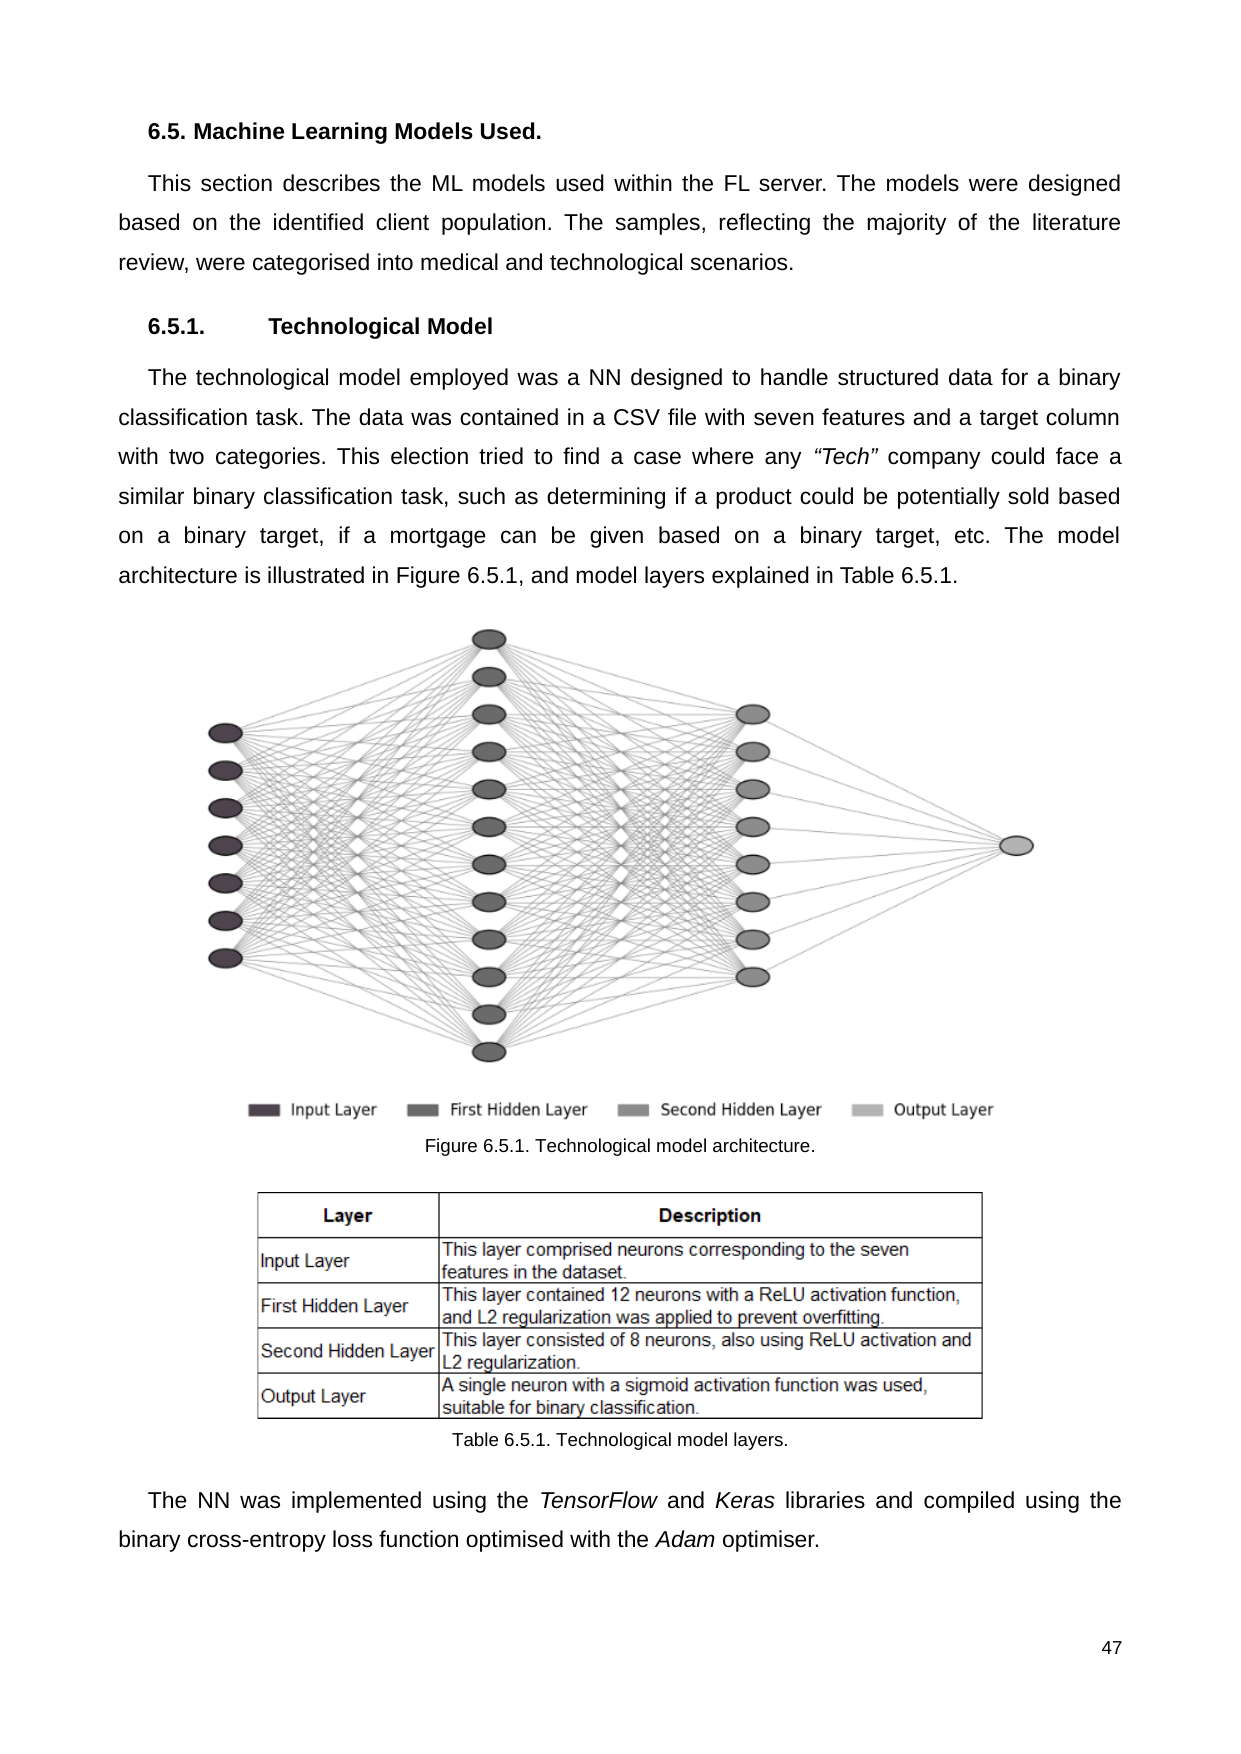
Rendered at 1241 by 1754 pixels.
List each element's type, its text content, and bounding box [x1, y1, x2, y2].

picture [257, 1192, 983, 1419]
text This section describes the ML models used within the FL server. The models were designed based on the identified client population. The samples, reflecting the majority of the literature review, were categorised into medical and technological scenarios. [118, 169, 1122, 275]
subtitle 6.5. Machine Learning Models Used. [148, 118, 1122, 144]
picture [203, 626, 1037, 1125]
subtitle 6.5.1. Technological Model [148, 313, 1122, 339]
text The NN was implemented using the TensorFlow and Keras libraries and compiled using the binary cross-entropy loss function optimised with the Adam optimiser. [118, 1487, 1122, 1552]
text The technological model employed was a NN designed to handle structured data for a binary classification task. The data was contained in a CSV file with seven features and a target column with two categories. This election tried to find a case where any “Tech” company could face a similar binary classification task, such as determining if a product could be potentially sold based on a binary target, if a mortgage can be given based on a binary target, etc. The model architecture is illustrated in Figure 6.5.1, and model layers explained in Table 6.5.1. [118, 364, 1122, 588]
